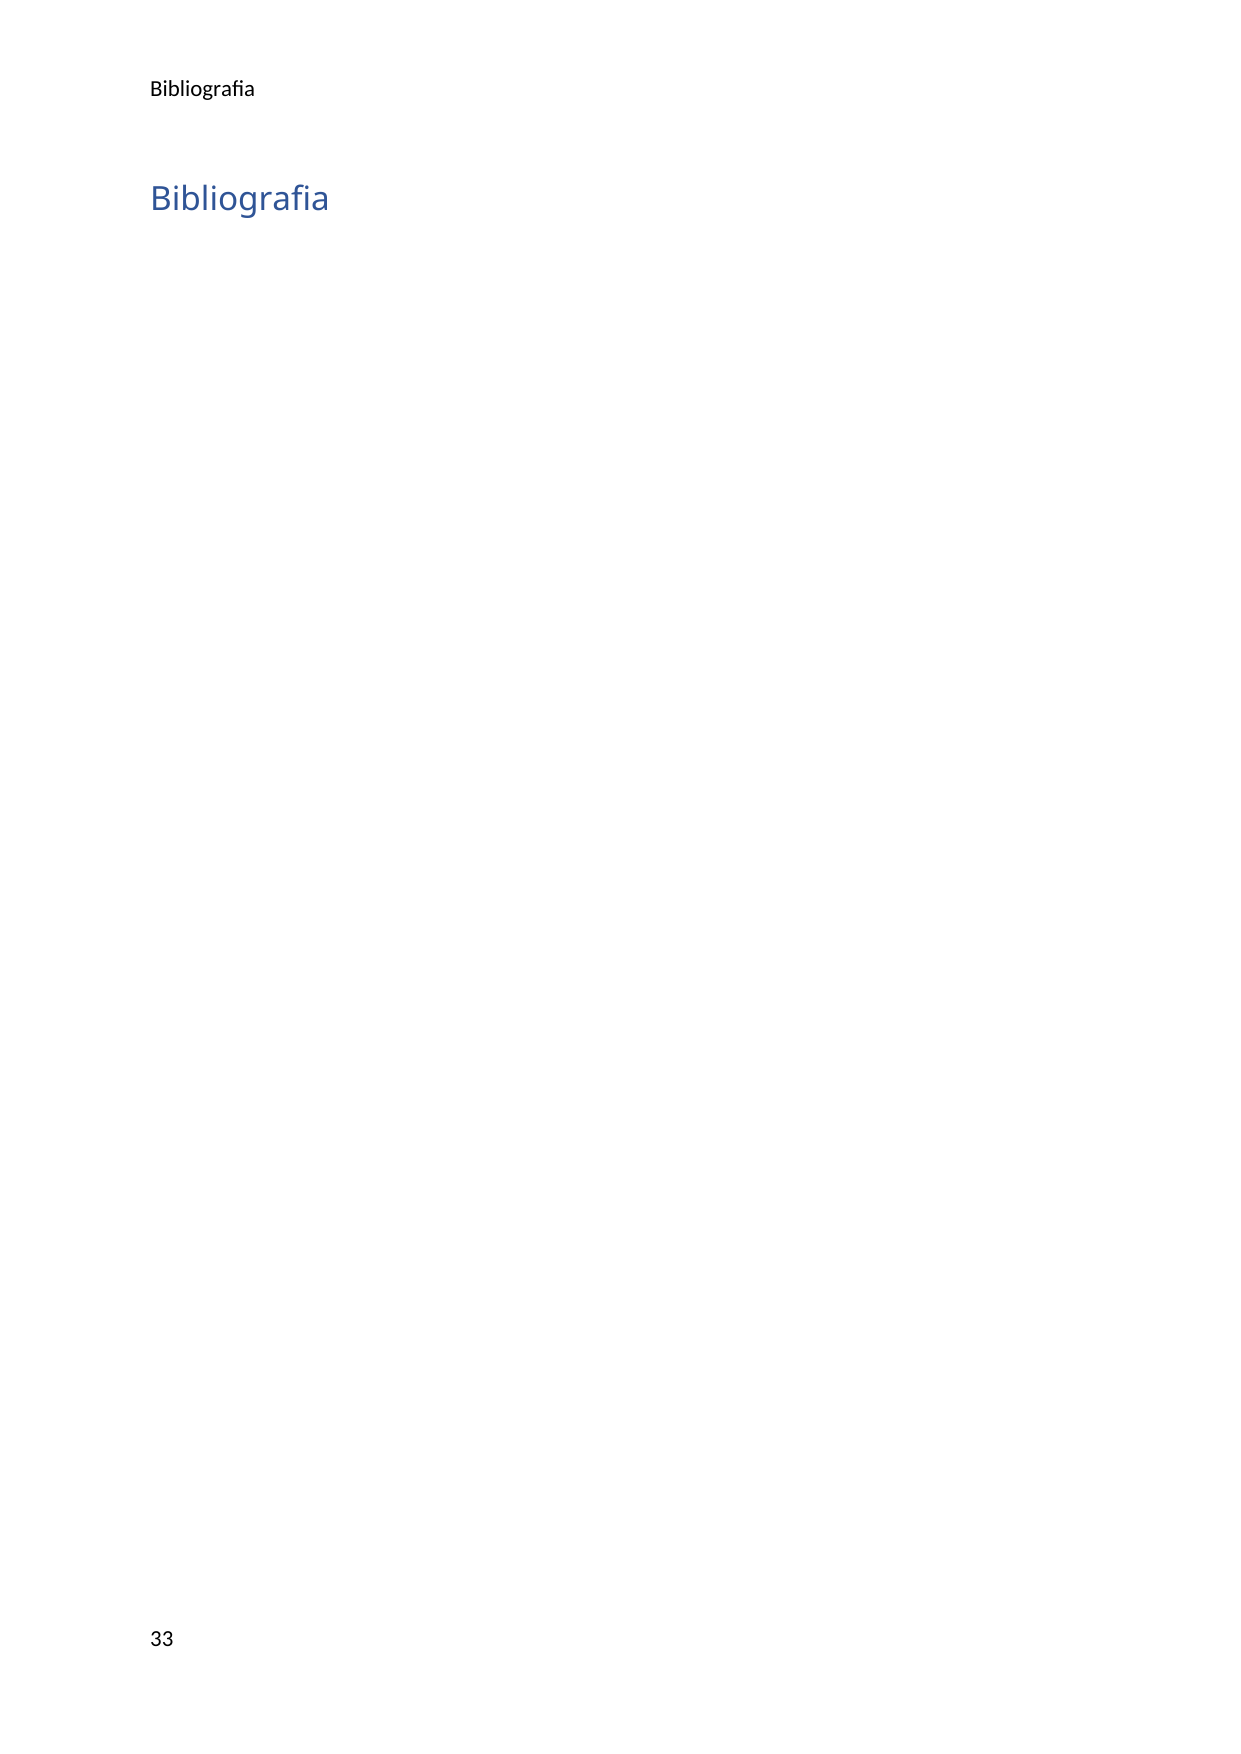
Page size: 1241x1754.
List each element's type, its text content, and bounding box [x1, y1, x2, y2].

subtitle Bibliografia [150, 175, 1090, 220]
